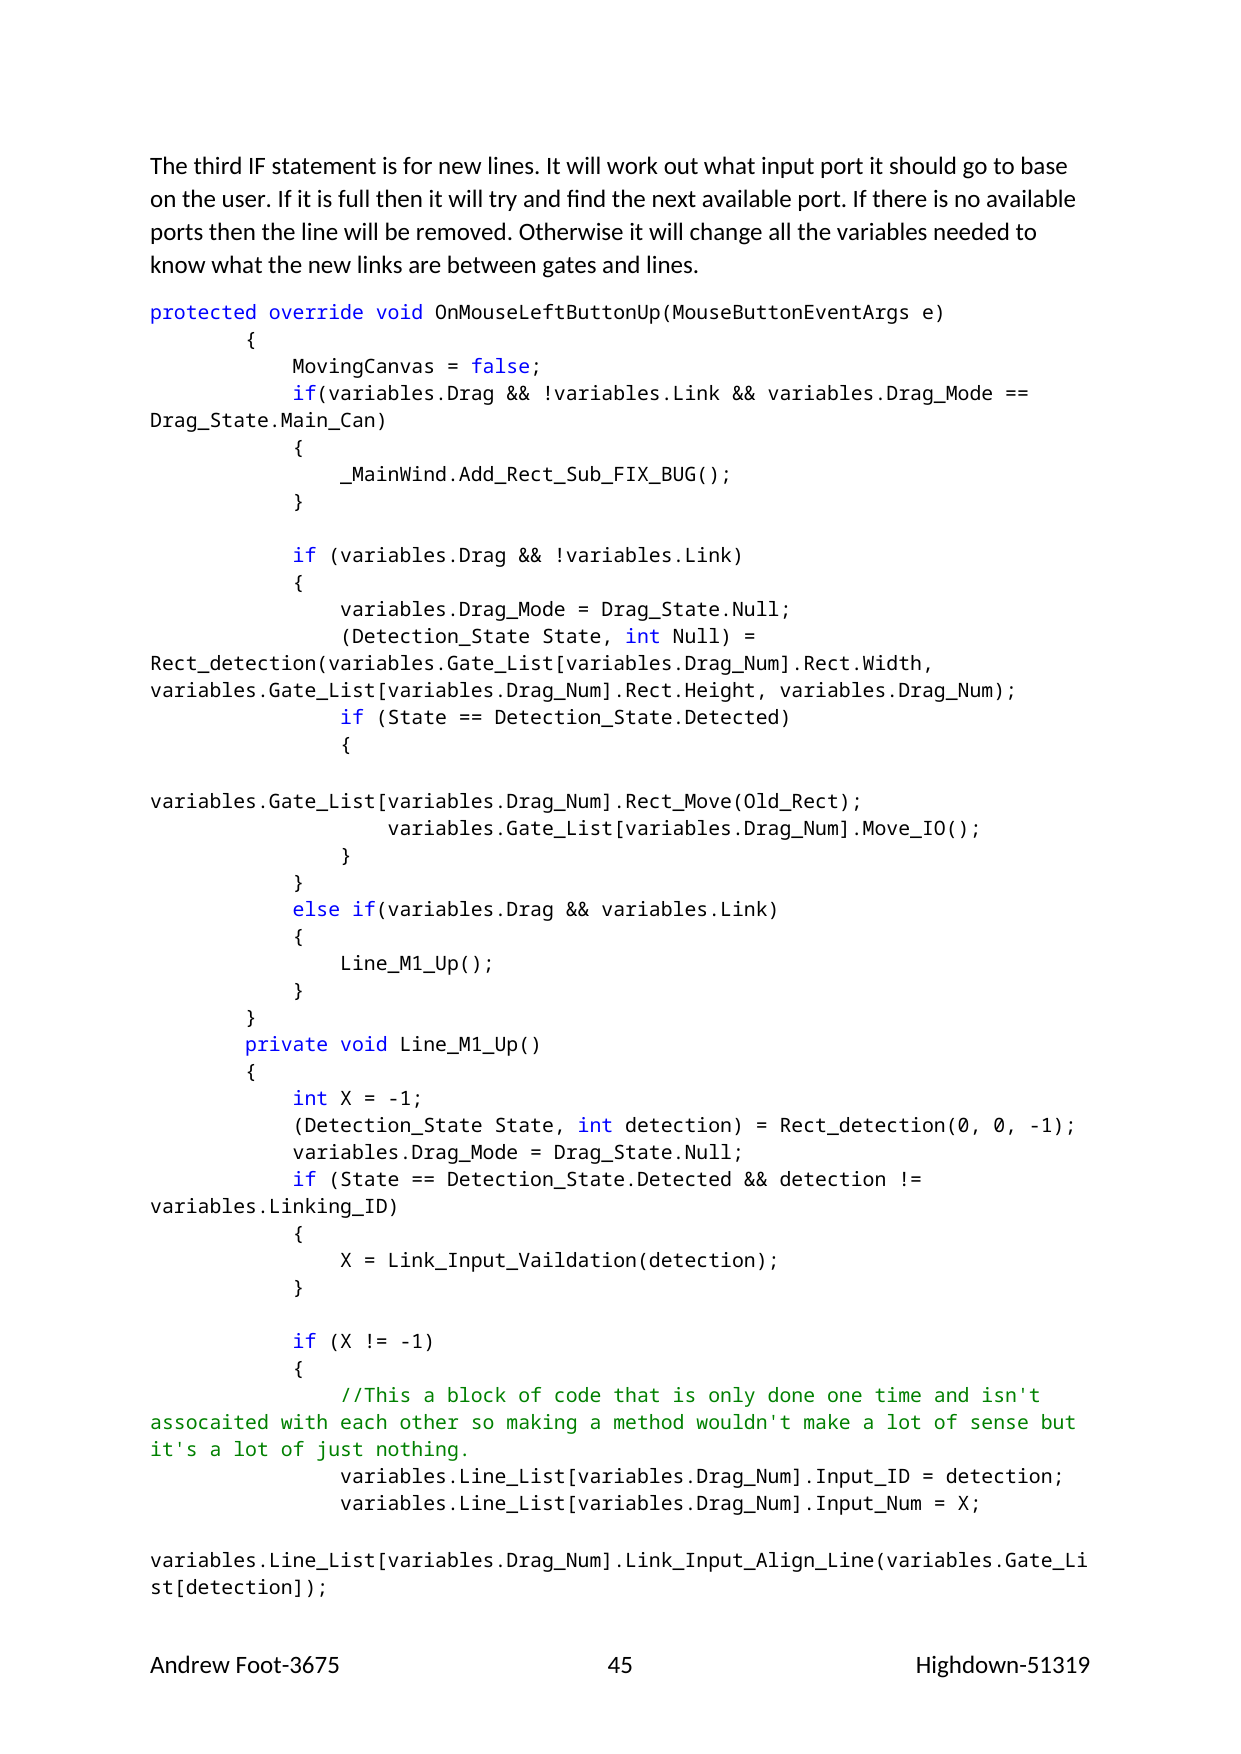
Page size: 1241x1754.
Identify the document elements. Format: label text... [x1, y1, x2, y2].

text _MainWind.Add_Rect_Sub_FIX_BUG(); [150, 460, 1090, 487]
text { [150, 1057, 1090, 1084]
text variables.Drag_Mode = Drag_State.Null; [150, 595, 1090, 622]
text Line_M1_Up(); [150, 949, 1090, 976]
text //This a block of code that is only done one time and isn't assocaited with each other so making a method wouldn't make a lot of sense but it's a lot of just nothing. [150, 1381, 1090, 1462]
text } [150, 976, 1090, 1003]
text private void Line_M1_Up() [150, 1030, 1090, 1057]
text variables.Line_List[variables.Drag_Num].Link_Input_Align_Line(variables.Gate_List[detection]); [150, 1516, 1090, 1600]
text protected override void OnMouseLeftButtonUp(MouseButtonEventArgs e) [150, 298, 1090, 325]
text X = Link_Input_Vaildation(detection); [150, 1246, 1090, 1273]
text variables.Gate_List[variables.Drag_Num].Move_IO(); [150, 814, 1090, 841]
text if (State == Detection_State.Detected && detection != variables.Linking_ID) [150, 1165, 1090, 1219]
text } [150, 841, 1090, 868]
text } [150, 487, 1090, 514]
text } [150, 1003, 1090, 1030]
text variables.Line_List[variables.Drag_Num].Input_Num = X; [150, 1489, 1090, 1516]
text variables.Gate_List[variables.Drag_Num].Rect_Move(Old_Rect); [150, 757, 1090, 814]
text } [150, 868, 1090, 895]
text if(variables.Drag && !variables.Link && variables.Drag_Mode == Drag_State.Main_Can) [150, 379, 1090, 433]
text { [150, 325, 1090, 352]
text { [150, 1219, 1090, 1246]
text } [150, 1273, 1090, 1300]
text (Detection_State State, int detection) = Rect_detection(0, 0, -1); [150, 1111, 1090, 1138]
text { [150, 730, 1090, 757]
text if (State == Detection_State.Detected) [150, 703, 1090, 730]
text (Detection_State State, int Null) = Rect_detection(variables.Gate_List[variables.Drag_Num].Rect.Width, variables.Gate_List[variables.Drag_Num].Rect.Height, variables.Drag_Num); [150, 622, 1090, 703]
text int X = -1; [150, 1084, 1090, 1111]
text variables.Drag_Mode = Drag_State.Null; [150, 1138, 1090, 1165]
text { [150, 568, 1090, 595]
text variables.Line_List[variables.Drag_Num].Input_ID = detection; [150, 1462, 1090, 1489]
text else if(variables.Drag && variables.Link) [150, 895, 1090, 922]
text MovingCanvas = false; [150, 352, 1090, 379]
text { [150, 922, 1090, 949]
text if (X != -1) [150, 1327, 1090, 1354]
text The third IF statement is for new lines. It will work out what input port it should go to base on the user. If it is full then it will try and find the next available port. If there is no available ports then the line will be removed. Otherwise it will change all the variables needed to know what the new links are between gates and lines. [150, 150, 1090, 279]
text if (variables.Drag && !variables.Link) [150, 541, 1090, 568]
text { [150, 1354, 1090, 1381]
text { [150, 433, 1090, 460]
